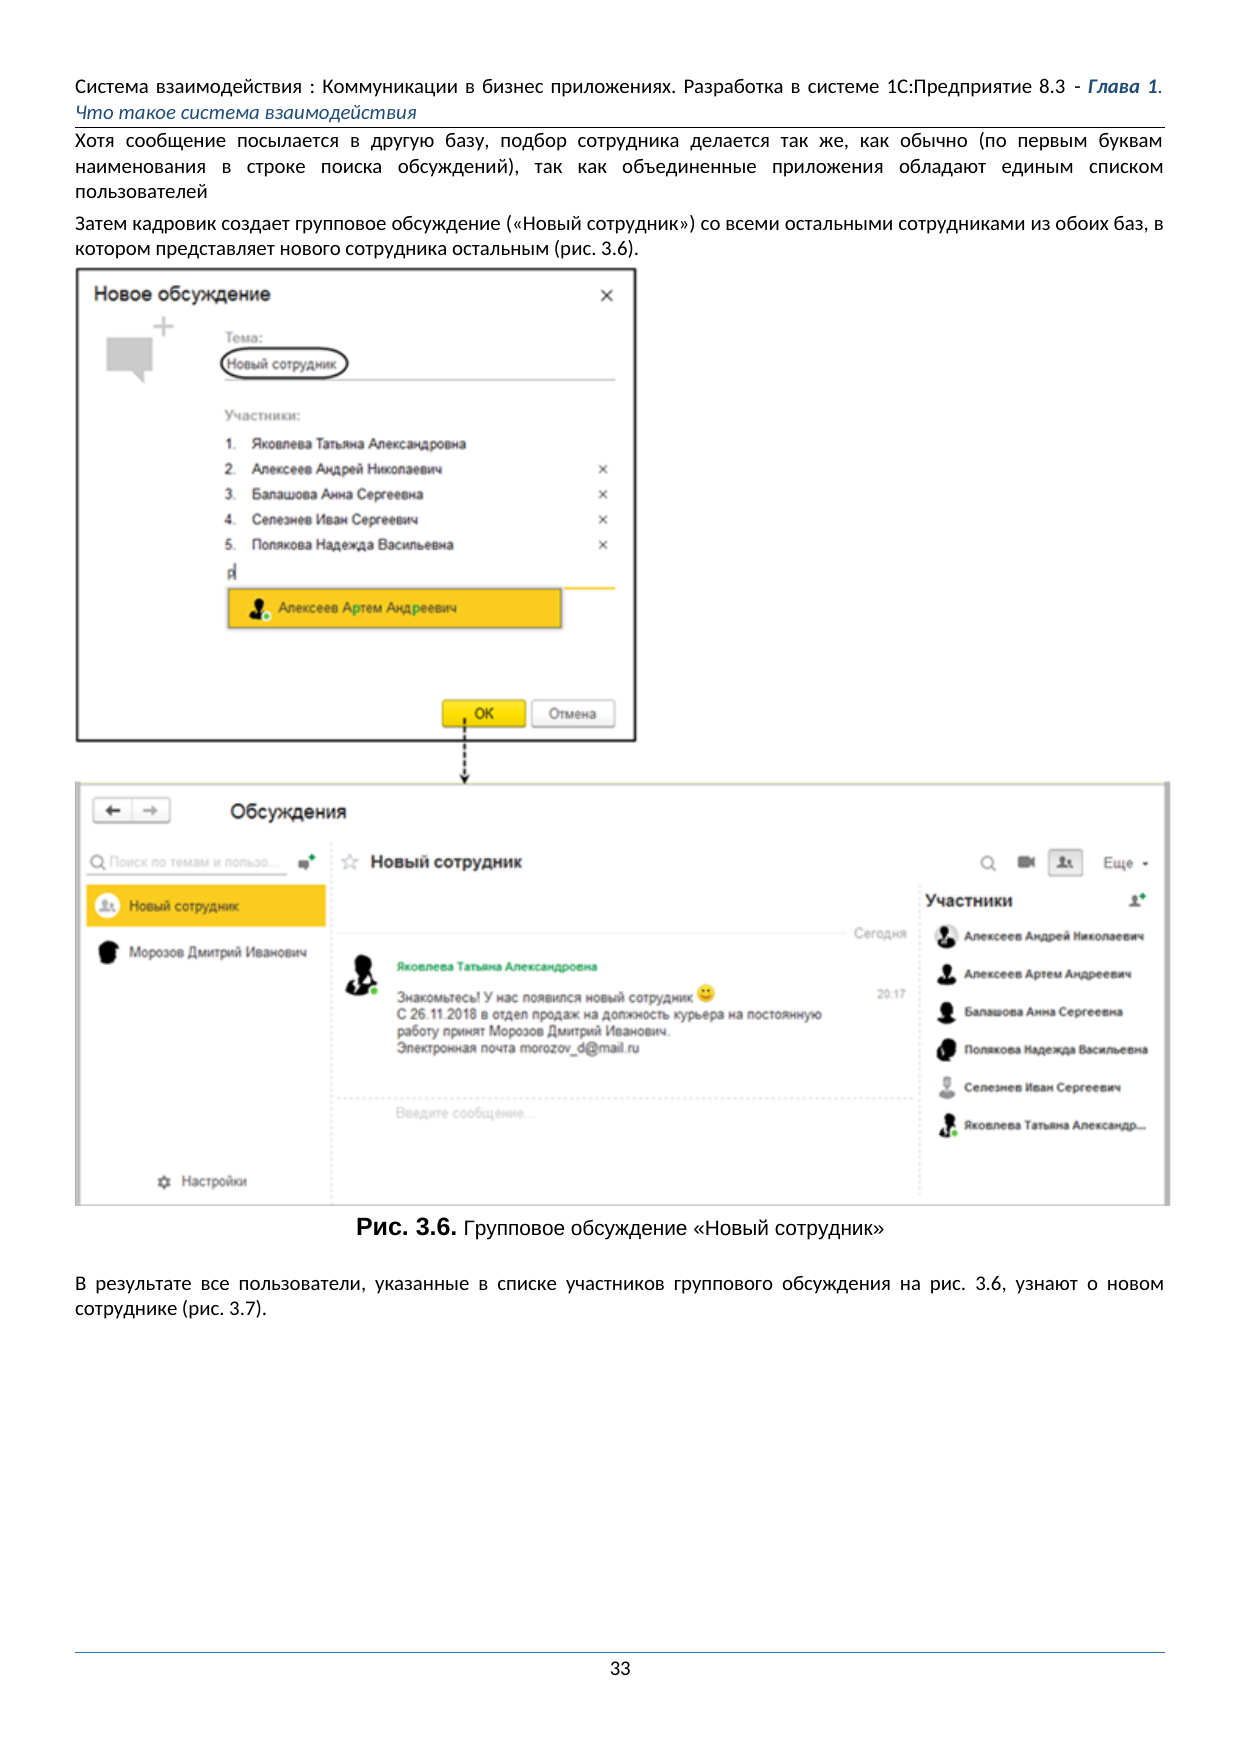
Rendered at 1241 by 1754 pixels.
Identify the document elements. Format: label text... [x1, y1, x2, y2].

text Хотя сообщение посылается в другую базу, подбор сотрудника делается так же, как обычно (по первым буквам наименования в строке поиска обсуждений), так как объединенные приложения обладают единым списком пользователей [75, 128, 1165, 204]
text Затем кадровик создает групповое обсуждение («Новый сотрудник») со всеми остальными сотрудниками из обоих баз, в котором представляет нового сотрудника остальным (рис. 3.6). [75, 210, 1165, 261]
text В результате все пользователи, указанные в списке участников группового обсуждения на рис. 3.6, узнают о новом сотруднике (рис. 3.7). [75, 1270, 1165, 1321]
text Рис. 3.6. Групповое обсуждение «Новый сотрудник» [75, 1210, 1165, 1240]
picture [75, 267, 1171, 1206]
